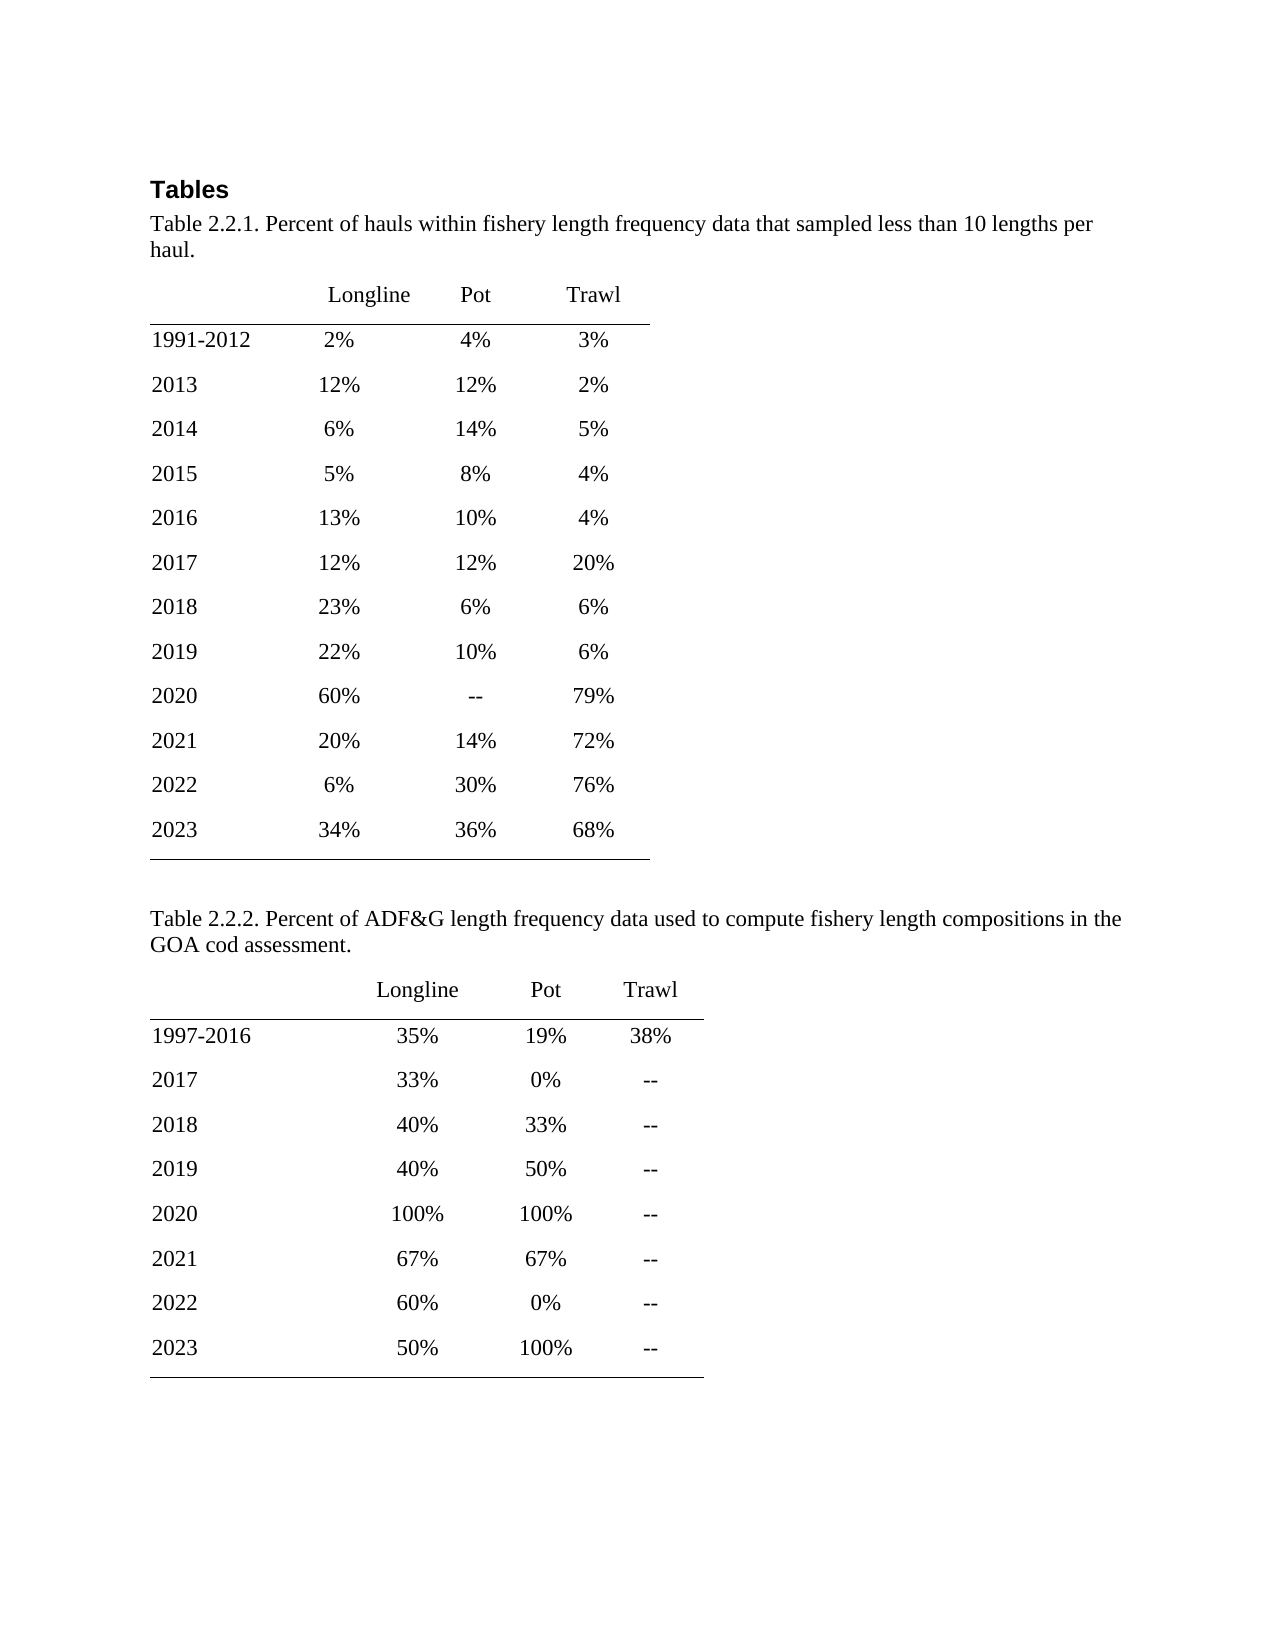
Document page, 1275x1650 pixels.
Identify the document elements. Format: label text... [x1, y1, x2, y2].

subtitle Tables [150, 175, 1125, 204]
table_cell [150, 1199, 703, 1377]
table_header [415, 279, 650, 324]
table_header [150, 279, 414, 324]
subtitle Table 2.2.2. Percent of ADF&G length frequency data used to compute fishery length compositions in the GOA cod assessment. [150, 905, 1125, 958]
subtitle Table 2.2.1. Percent of hauls within fishery length frequency data that sampled less than 10 lengths per haul. [150, 210, 1125, 263]
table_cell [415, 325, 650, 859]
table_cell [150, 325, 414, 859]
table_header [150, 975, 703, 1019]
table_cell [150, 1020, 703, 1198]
